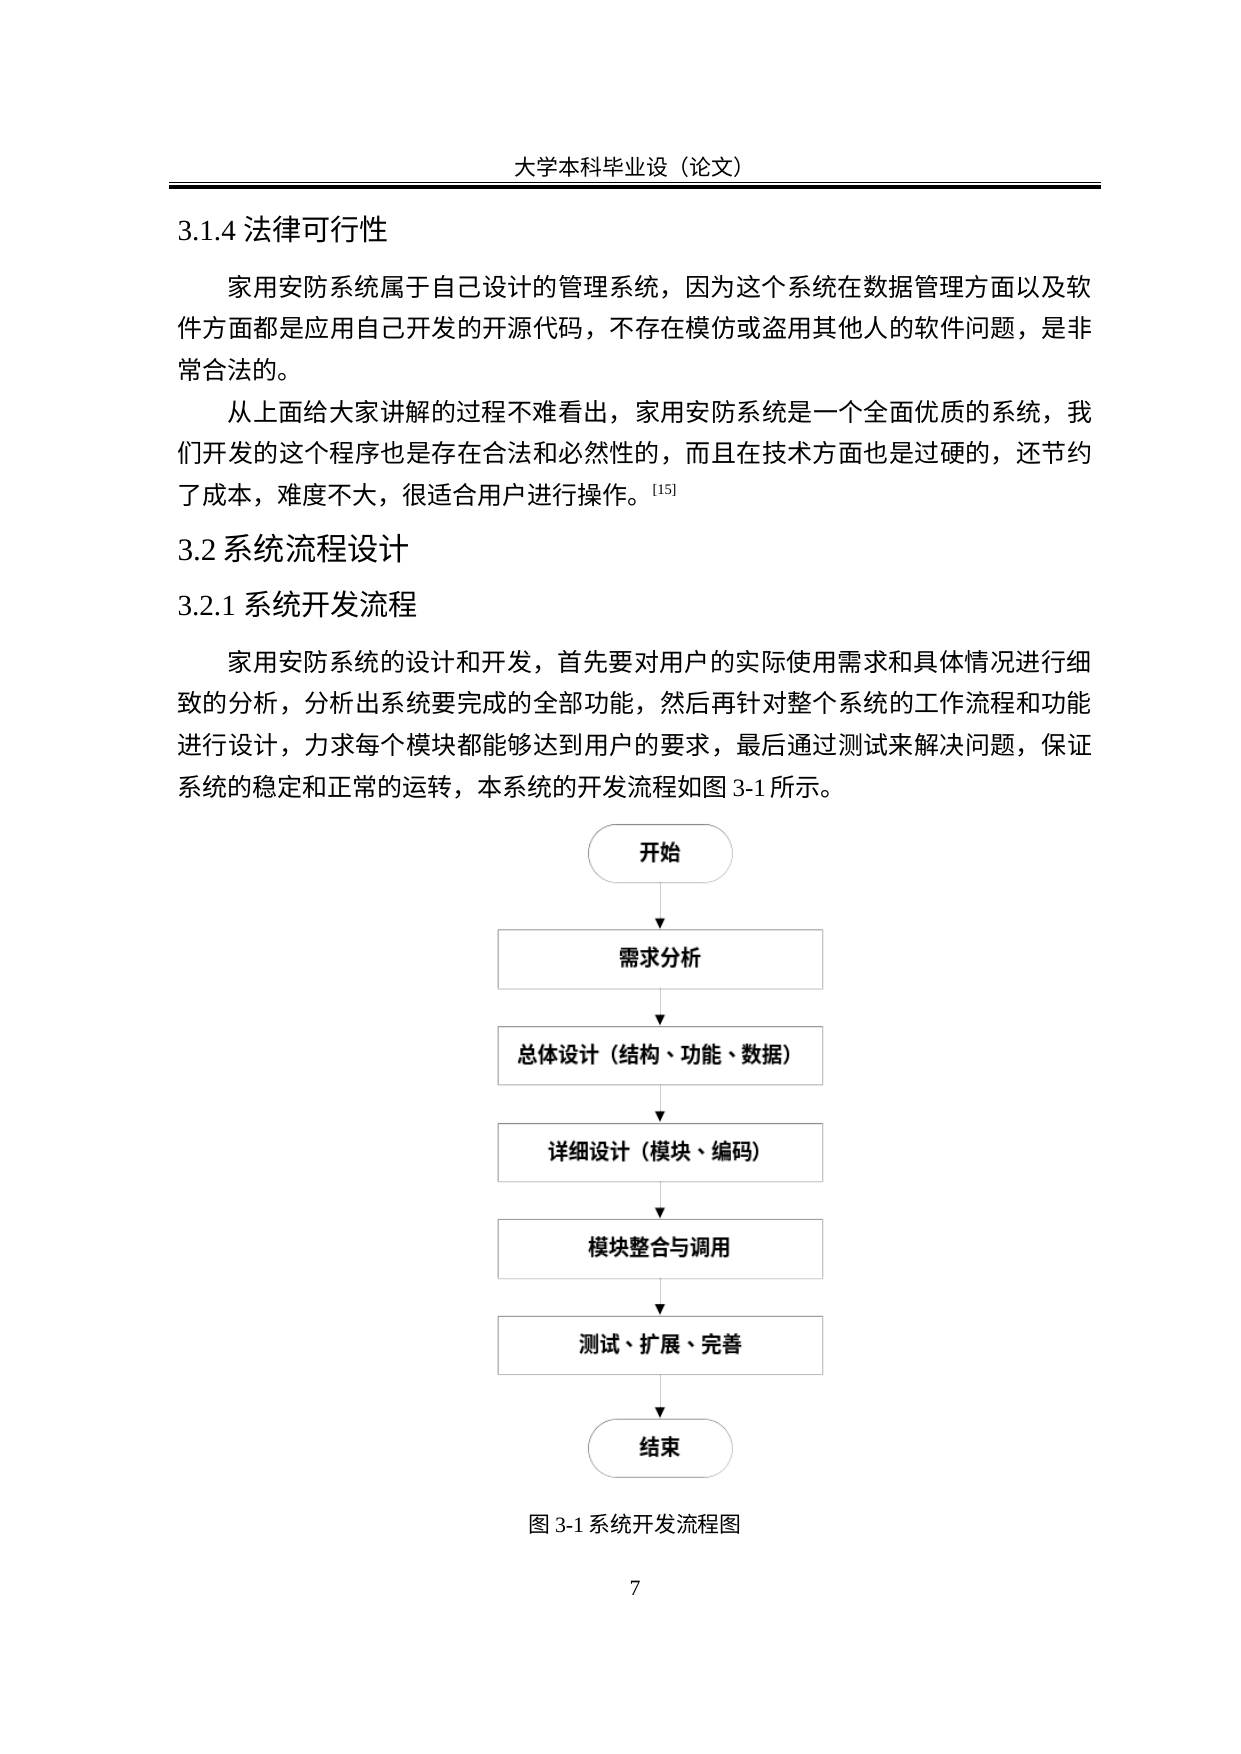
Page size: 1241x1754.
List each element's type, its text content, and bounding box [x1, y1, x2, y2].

subtitle 3.2系统流程设计 [177, 524, 1092, 569]
text 图3-1系统开发流程图 [177, 1497, 1092, 1539]
subtitle 3.1.4 法律可行性 [177, 207, 1092, 249]
text 家用安防系统的设计和开发，首先要对用户的实际使用需求和具体情况进行细致的分析，分析出系统要完成的全部功能，然后再针对整个系统的工作流程和功能进行设计，力求每个模块都能够达到用户的要求，最后通过测试来解决问题，保证系统的稳定和正常的运转，本系统的开发流程如图3-1所示。 [177, 637, 1092, 803]
subtitle 3.2.1 系统开发流程 [177, 582, 1092, 624]
text 从上面给大家讲解的过程不难看出，家用安防系统是一个全面优质的系统，我们开发的这个程序也是存在合法和必然性的，而且在技术方面也是过硬的，还节约了成本，难度不大，很适合用户进行操作。[15] [177, 387, 1092, 512]
text 家用安防系统属于自己设计的管理系统，因为这个系统在数据管理方面以及软件方面都是应用自己开发的开源代码，不存在模仿或盗用其他人的软件问题，是非常合法的。 [177, 262, 1092, 387]
